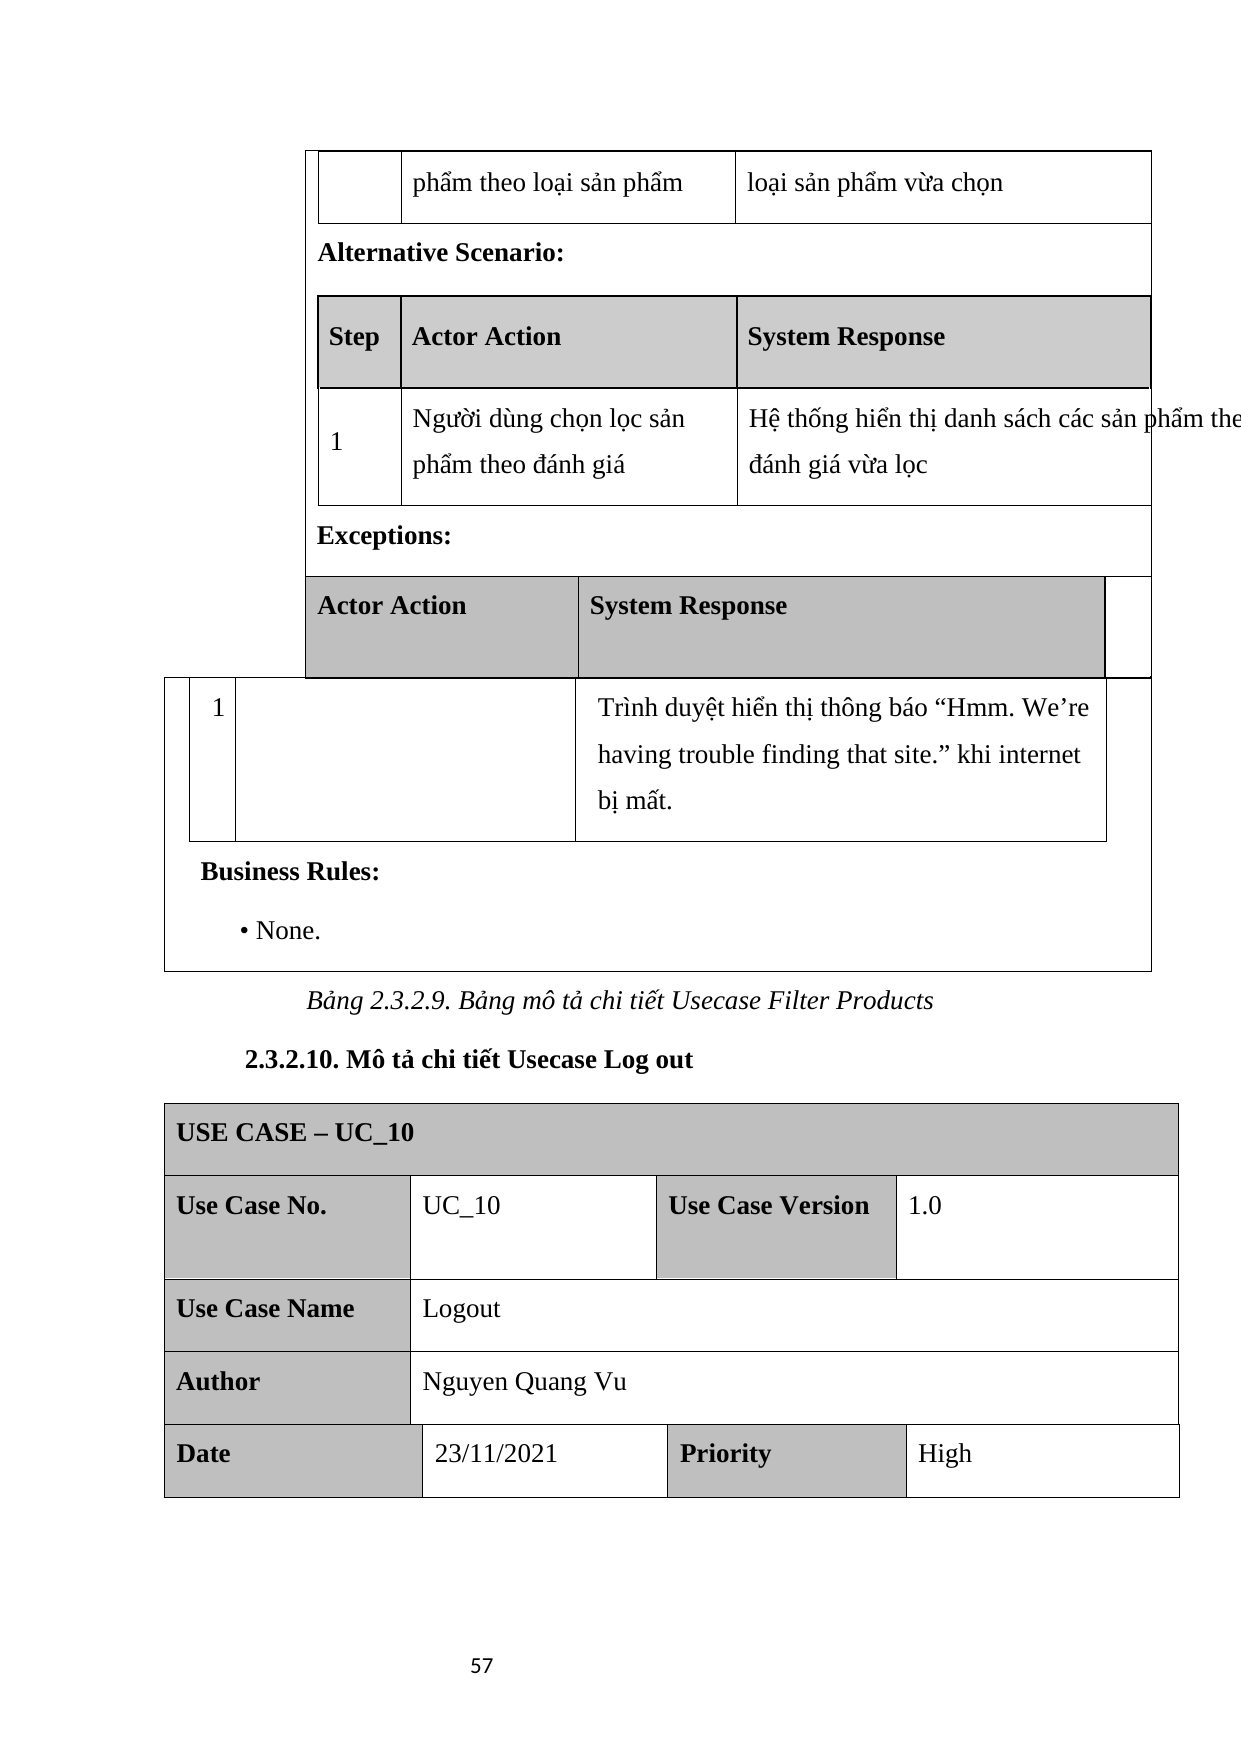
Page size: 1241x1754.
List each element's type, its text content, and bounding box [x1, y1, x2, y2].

table_cell Author [165, 1352, 410, 1424]
table_cell Priority [668, 1425, 906, 1497]
table_cell 23/11/2021 [423, 1425, 667, 1497]
table_cell Date [165, 1425, 422, 1497]
table_cell [896, 1280, 1178, 1351]
table_cell [236, 678, 575, 841]
table_cell Actor Action [306, 577, 578, 677]
table_cell [165, 678, 189, 971]
table_cell Use Case Version [657, 1176, 896, 1278]
table_cell Trình duyệt hiển thị thông báo “Hmm. We’re having trouble finding that site.” khi internet bị mất. [576, 679, 1106, 841]
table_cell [306, 151, 1151, 576]
table_cell System Response [579, 577, 1104, 677]
table_header [896, 1104, 1178, 1175]
table_cell [1106, 679, 1151, 971]
table_cell UC_10 [411, 1176, 656, 1278]
table_cell [896, 1352, 1178, 1424]
table_cell Use Case No. [165, 1176, 410, 1278]
table_cell 1.0 [897, 1176, 1178, 1278]
table_cell Business Rules: • None. [189, 842, 1106, 971]
text Bảng 2.3.2.9. Bảng mô tả chi tiết Usecase Filter Products [187, 984, 1053, 1015]
subtitle 2.3.2.10. Mô tả chi tiết Usecase Log out [187, 1043, 1053, 1074]
table_cell Logout [411, 1280, 896, 1351]
table_cell [1106, 577, 1151, 677]
table_cell High [907, 1425, 1179, 1497]
table_cell Nguyen Quang Vu [411, 1352, 896, 1424]
table_header USE CASE – UC_10 [165, 1104, 896, 1175]
table_cell 1 [190, 678, 235, 841]
table_cell Use Case Name [165, 1280, 410, 1351]
